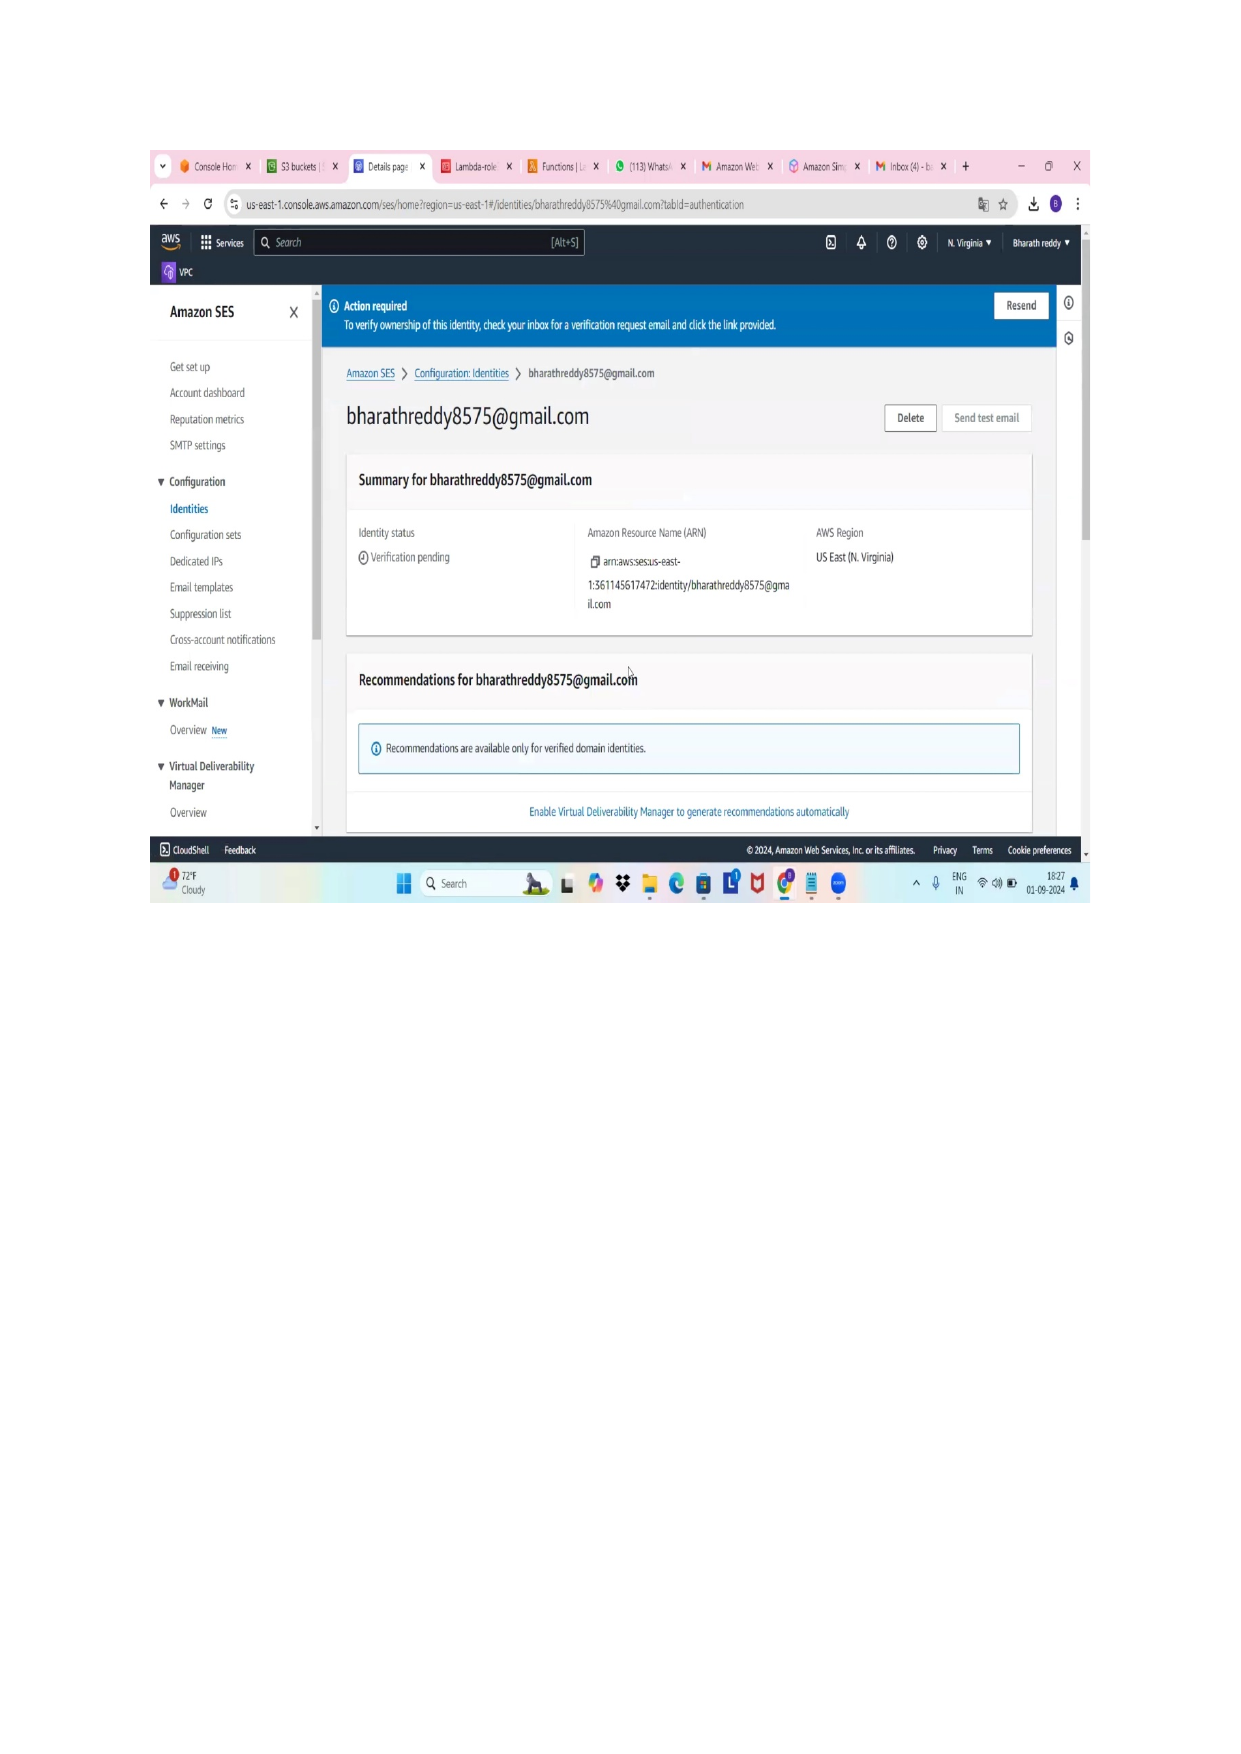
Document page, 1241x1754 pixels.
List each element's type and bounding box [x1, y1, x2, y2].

picture [150, 150, 1091, 903]
